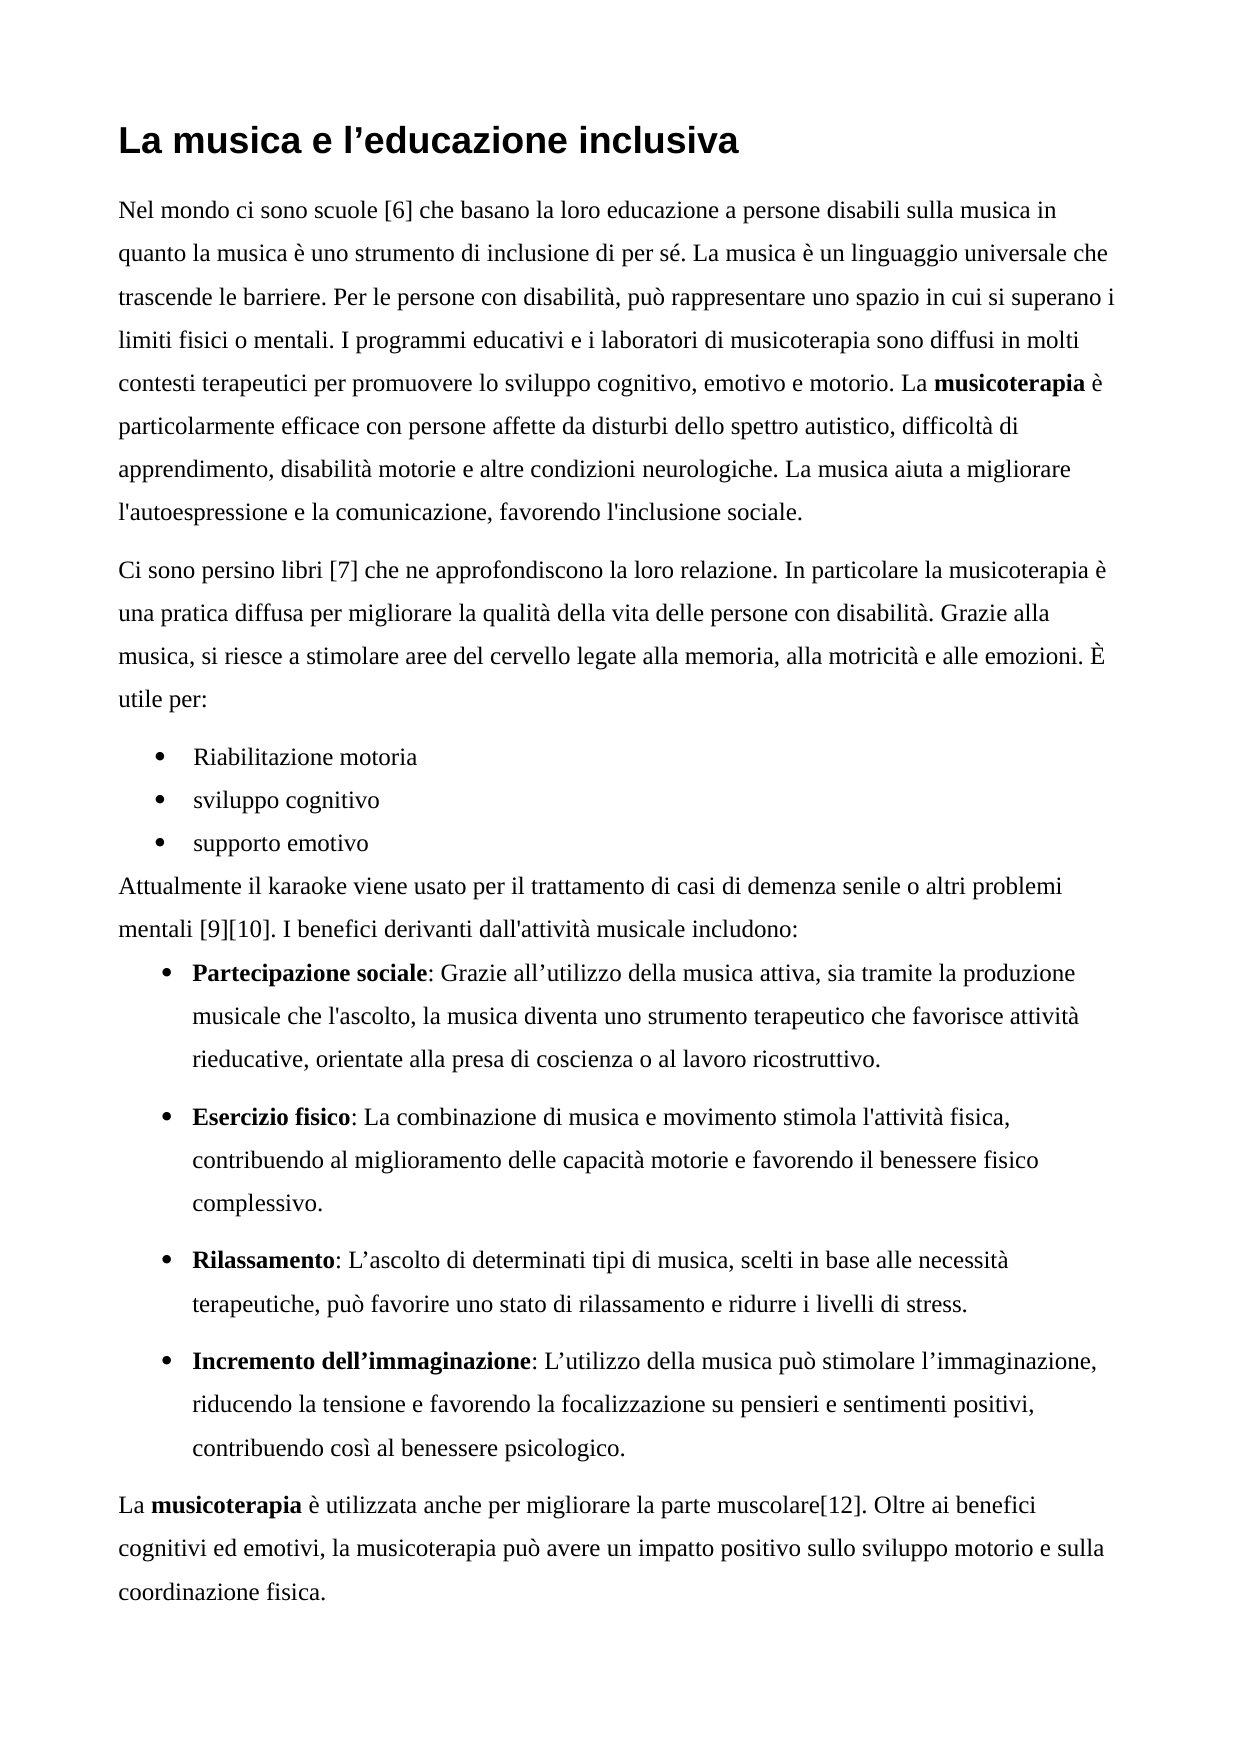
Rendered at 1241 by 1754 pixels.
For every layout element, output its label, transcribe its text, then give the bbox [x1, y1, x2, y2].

list Rilassamento: L’ascolto di determinati tipi di musica, scelti in base alle necessità terapeutiche, può favorire uno stato di rilassamento e ridurre i livelli di stress. [162, 1246, 1122, 1317]
list Incremento dell’immaginazione: L’utilizzo della musica può stimolare l’immaginazione, riducendo la tensione e favorendo la focalizzazione su pensieri e sentimenti positivi, contribuendo così al benessere psicologico. [162, 1346, 1122, 1461]
list supporto emotivo [156, 828, 1122, 857]
text Attualmente il karaoke viene usato per il trattamento di casi di demenza senile o altri problemi mentali [9][10]. I benefici derivanti dall'attività musicale includono: [118, 871, 1122, 943]
text Nel mondo ci sono scuole [6] che basano la loro educazione a persone disabili sulla musica in quanto la musica è uno strumento di inclusione di per sé. La musica è un linguaggio universale che trascende le barriere. Per le persone con disabilità, può rappresentare uno spazio in cui si superano i limiti fisici o mentali. I programmi educativi e i laboratori di musicoterapia sono diffusi in molti contesti terapeutici per promuovere lo sviluppo cognitivo, emotivo e motorio. La musicoterapia è particolarmente efficace con persone affette da disturbi dello spettro autistico, difficoltà di apprendimento, disabilità motorie e altre condizioni neurologiche. La musica aiuta a migliorare l'autoespressione e la comunicazione, favorendo l'inclusione sociale. [118, 195, 1122, 526]
list sviluppo cognitivo [156, 785, 1122, 814]
text La musicoterapia è utilizzata anche per migliorare la parte muscolare[12]. Oltre ai benefici cognitivi ed emotivi, la musicoterapia può avere un impatto positivo sullo sviluppo motorio e sulla coordinazione fisica. [118, 1490, 1122, 1605]
list Riabilitazione motoria [156, 742, 1122, 771]
list Partecipazione sociale: Grazie all’utilizzo della musica attiva, sia tramite la produzione musicale che l'ascolto, la musica diventa uno strumento terapeutico che favorisce attività rieducative, orientate alla presa di coscienza o al lavoro ricostruttivo. [162, 958, 1122, 1073]
list Esercizio fisico: La combinazione di musica e movimento stimola l'attività fisica, contribuendo al miglioramento delle capacità motorie e favorendo il benessere fisico complessivo. [162, 1102, 1122, 1217]
subtitle La musica e l’educazione inclusiva [118, 118, 1122, 161]
text Ci sono persino libri [7] che ne approfondiscono la loro relazione. In particolare la musicoterapia è una pratica diffusa per migliorare la qualità della vita delle persone con disabilità. Grazie alla musica, si riesce a stimolare aree del cervello legate alla memoria, alla motricità e alle emozioni. È utile per: [118, 555, 1122, 713]
